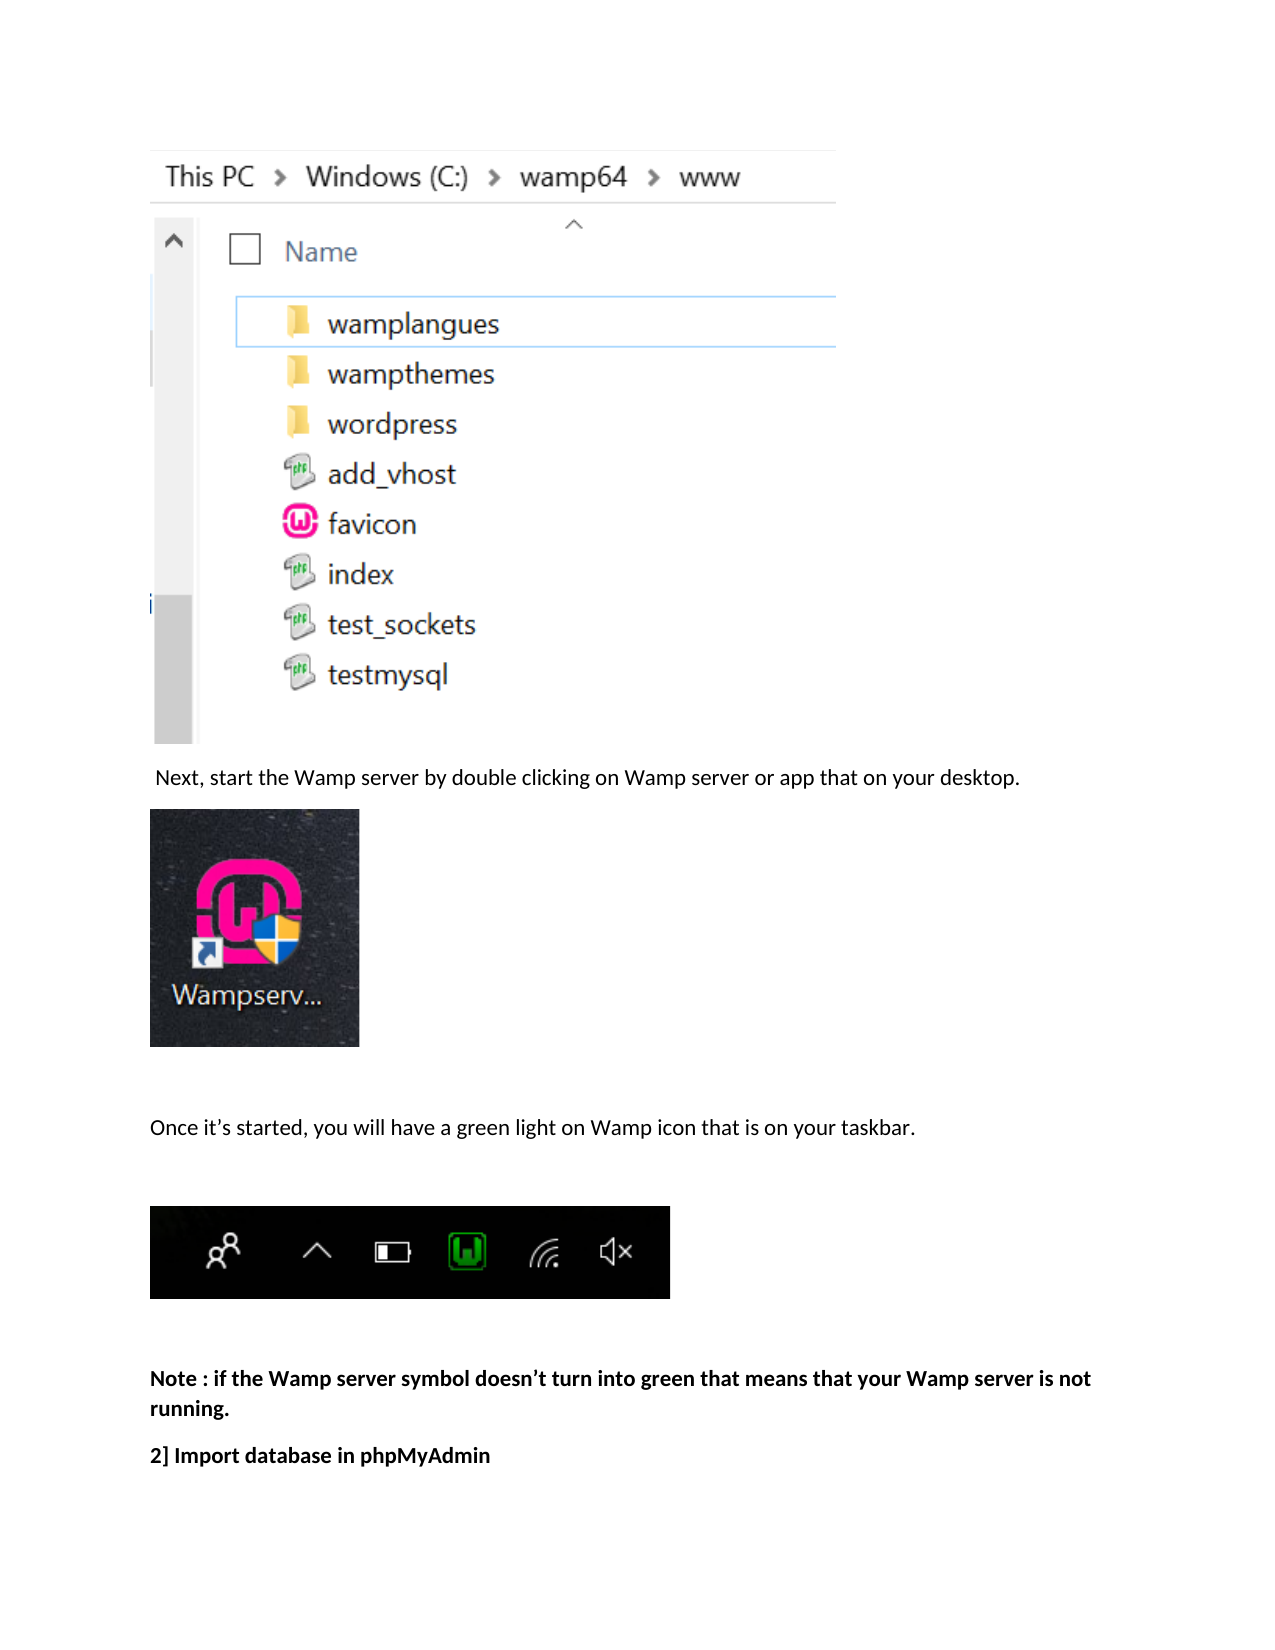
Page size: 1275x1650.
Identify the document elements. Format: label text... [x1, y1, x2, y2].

picture [150, 809, 360, 1047]
text 2] Import database in phpMyAdmin [150, 1441, 1125, 1469]
picture [150, 150, 836, 744]
picture [150, 1206, 671, 1299]
text Next, start the Wamp server by double clicking on Wamp server or app that on your desktop. [150, 763, 1125, 791]
text Note : if the Wamp server symbol doesn’t turn into green that means that your Wamp server is not running. [150, 1364, 1125, 1423]
text Once it’s started, you will have a green light on Wamp icon that is on your taskbar. [150, 1113, 1125, 1141]
